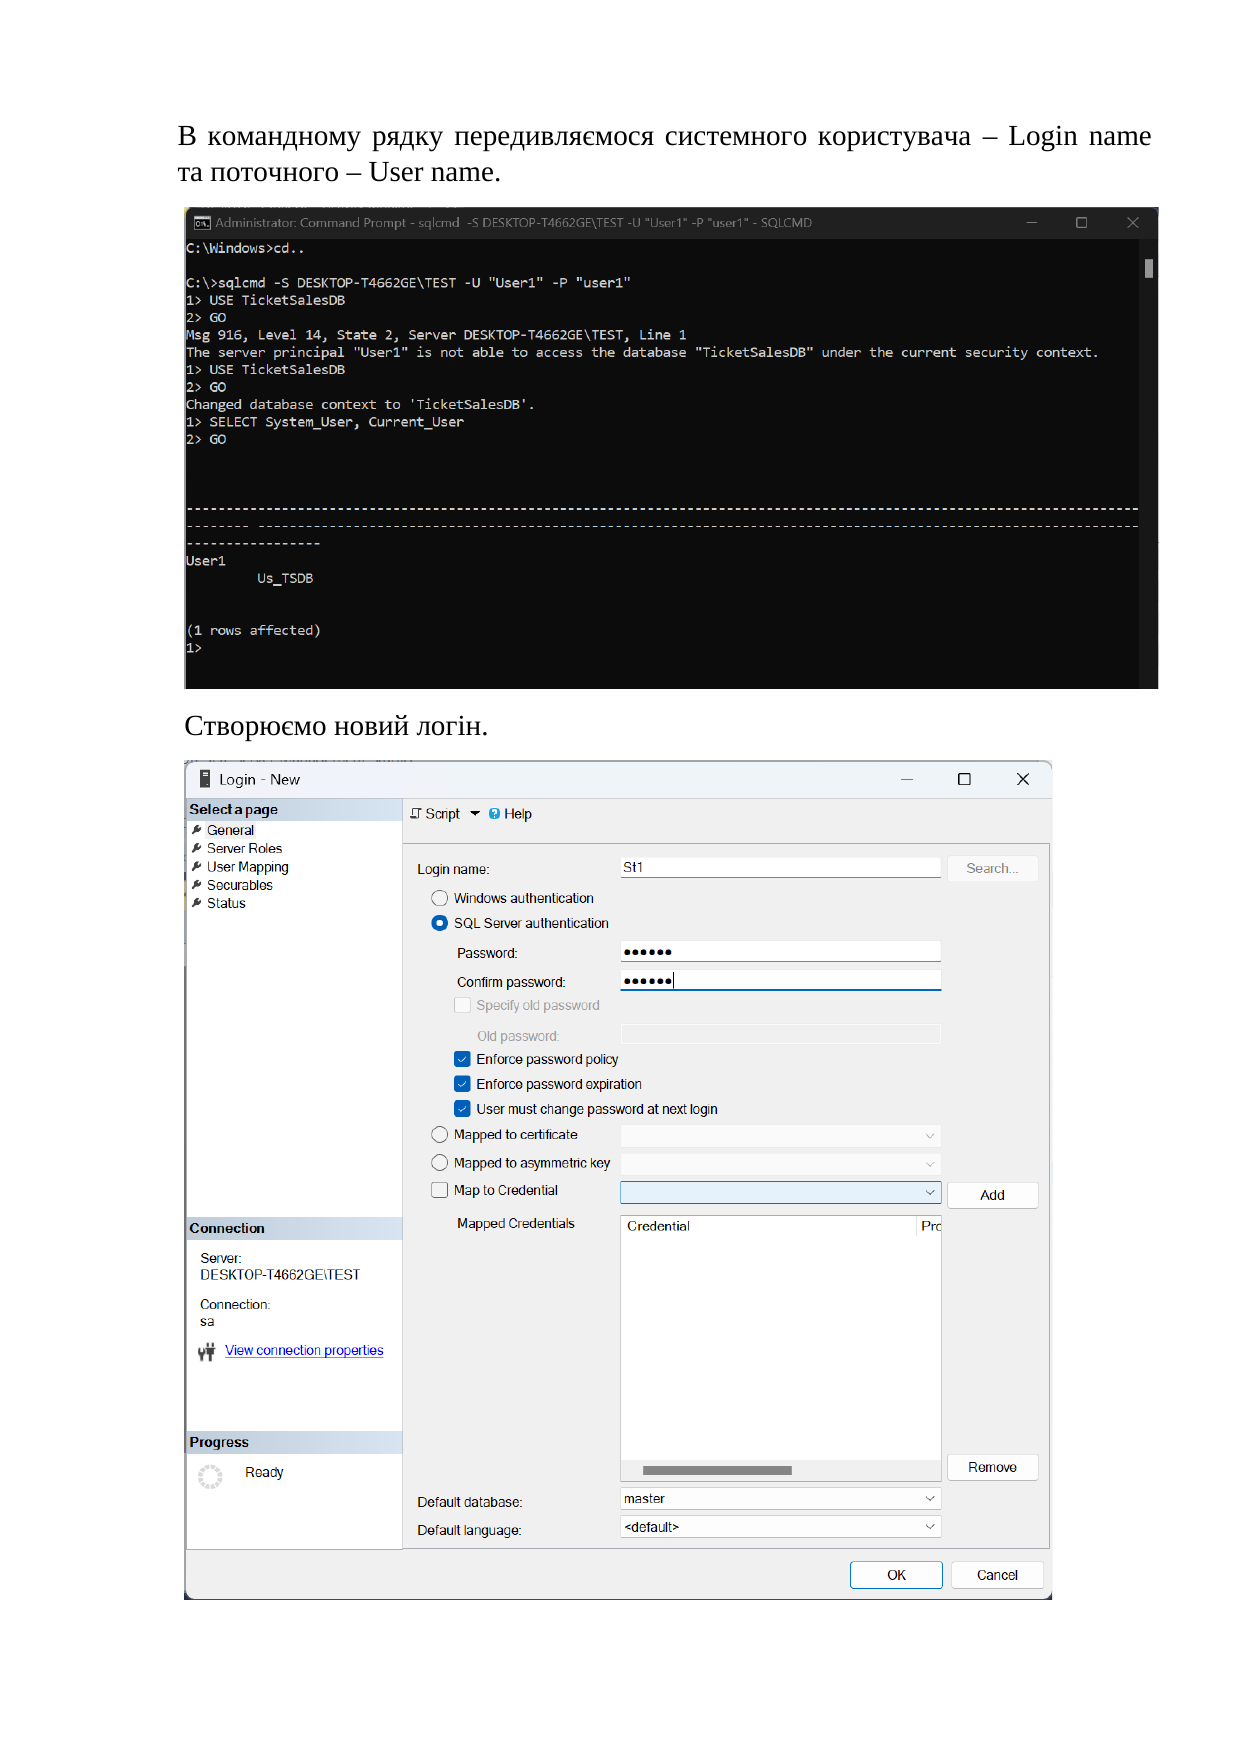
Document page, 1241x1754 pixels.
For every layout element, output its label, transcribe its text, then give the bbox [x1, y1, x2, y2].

picture [184, 760, 1053, 1600]
text В командному рядку передивляємося системного користувача – Login name та поточного – User name. [177, 118, 1152, 188]
picture [184, 207, 1159, 689]
text Створюємо новий логін. [184, 708, 1152, 741]
